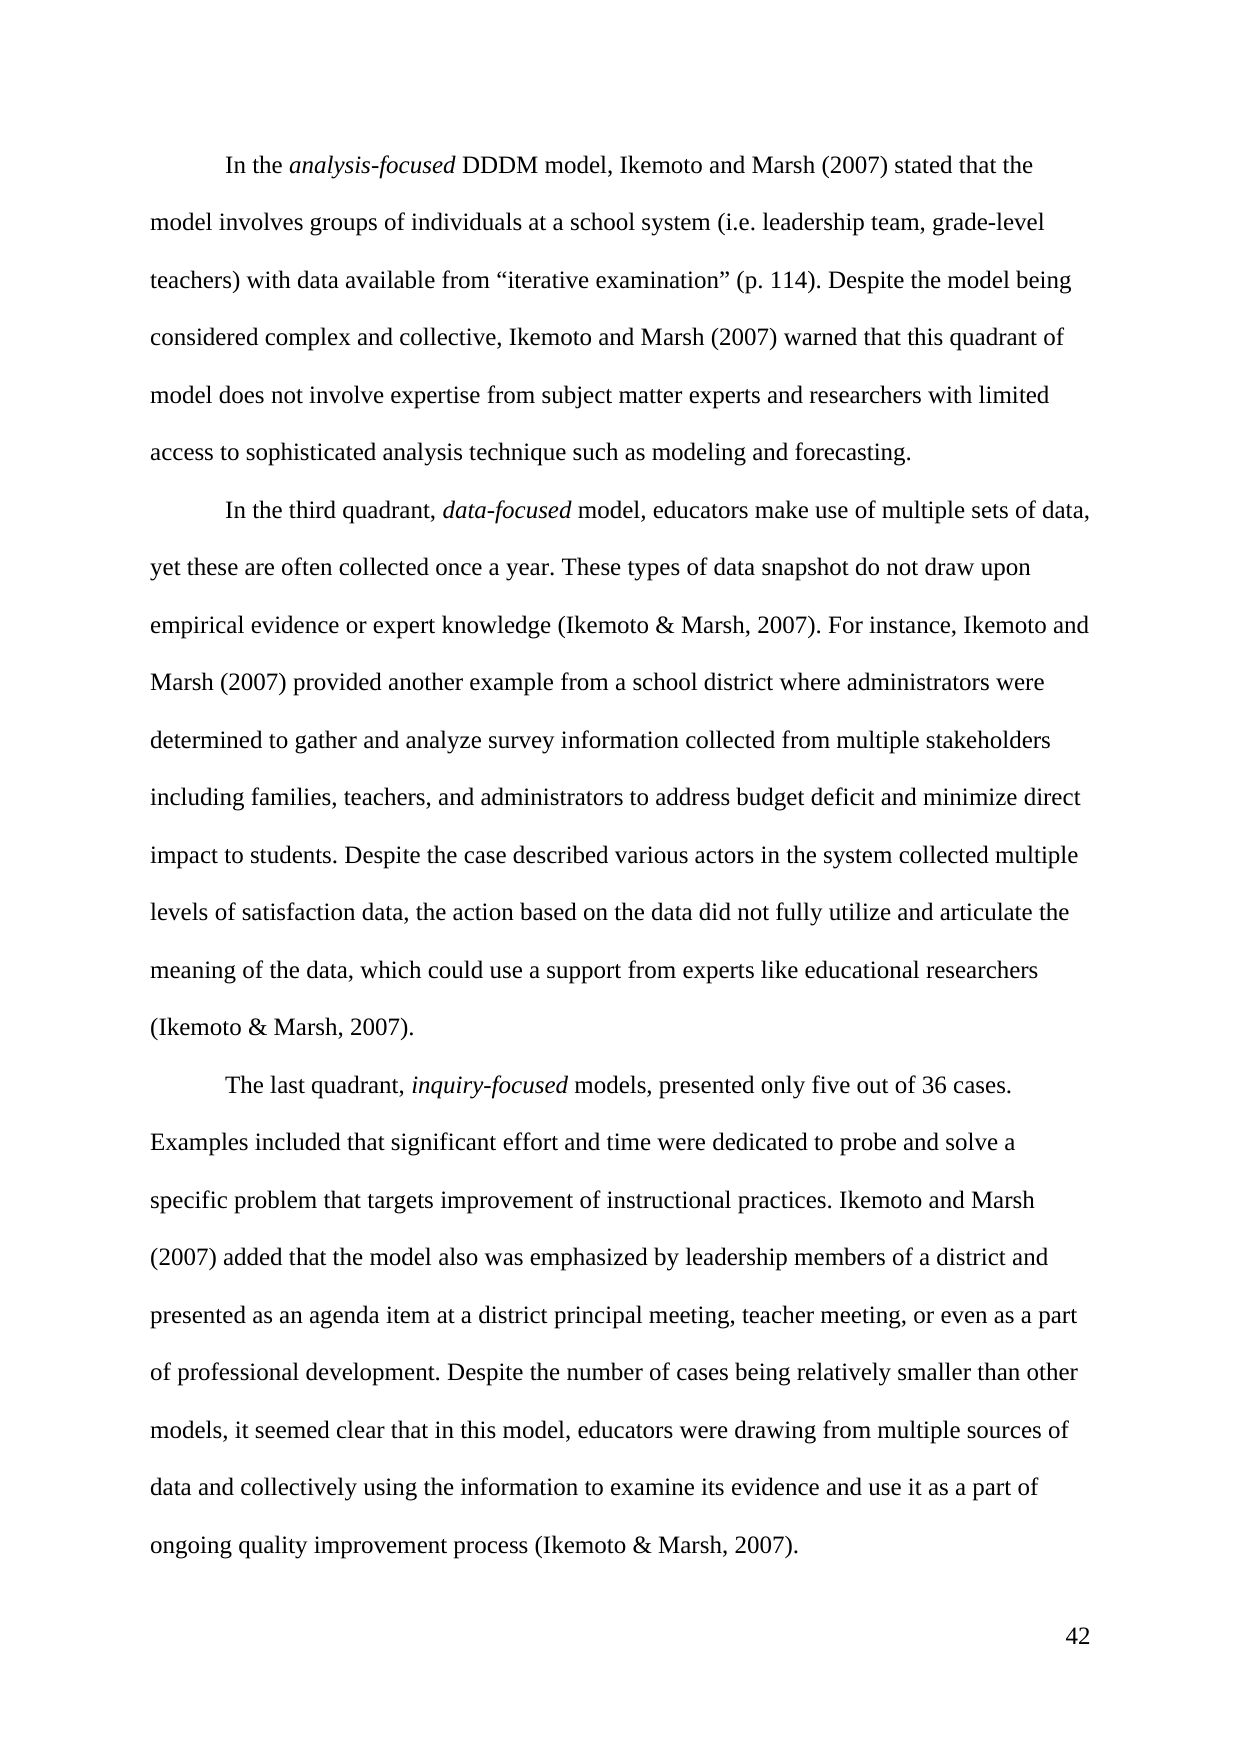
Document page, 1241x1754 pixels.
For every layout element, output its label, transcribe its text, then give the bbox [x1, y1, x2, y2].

text In the analysis-focused DDDM model, Ikemoto and Marsh (2007) stated that the model involves groups of individuals at a school system (i.e. leadership team, grade-level teachers) with data available from “iterative examination” (p. 114). Despite the model being considered complex and collective, Ikemoto and Marsh (2007) warned that this quadrant of model does not involve expertise from subject matter experts and researchers with limited access to sophisticated analysis technique such as modeling and forecasting. [150, 150, 1090, 466]
text The last quadrant, inquiry-focused models, presented only five out of 36 cases. Examples included that significant effort and time were dedicated to probe and solve a specific problem that targets improvement of instructional practices. Ikemoto and Marsh (2007) added that the model also was emphasized by leadership members of a district and presented as an agenda item at a district principal meeting, teacher meeting, or even as a part of professional development. Despite the number of cases being relatively smaller than other models, it seemed clear that in this model, educators were drawing from multiple sources of data and collectively using the information to examine its evidence and use it as a part of ongoing quality improvement process (Ikemoto & Marsh, 2007). [150, 1070, 1090, 1559]
text In the third quadrant, data-focused model, educators make use of multiple sets of data, yet these are often collected once a year. These types of data snapshot do not draw upon empirical evidence or expert knowledge (Ikemoto & Marsh, 2007). For instance, Ikemoto and Marsh (2007) provided another example from a school district where administrators were determined to gather and analyze survey information collected from multiple stakeholders including families, teachers, and administrators to address budget deficit and minimize direct impact to students. Despite the case described various actors in the system collected multiple levels of satisfaction data, the action based on the data did not fully utilize and articulate the meaning of the data, which could use a support from experts like educational researchers (Ikemoto & Marsh, 2007). [150, 495, 1090, 1041]
